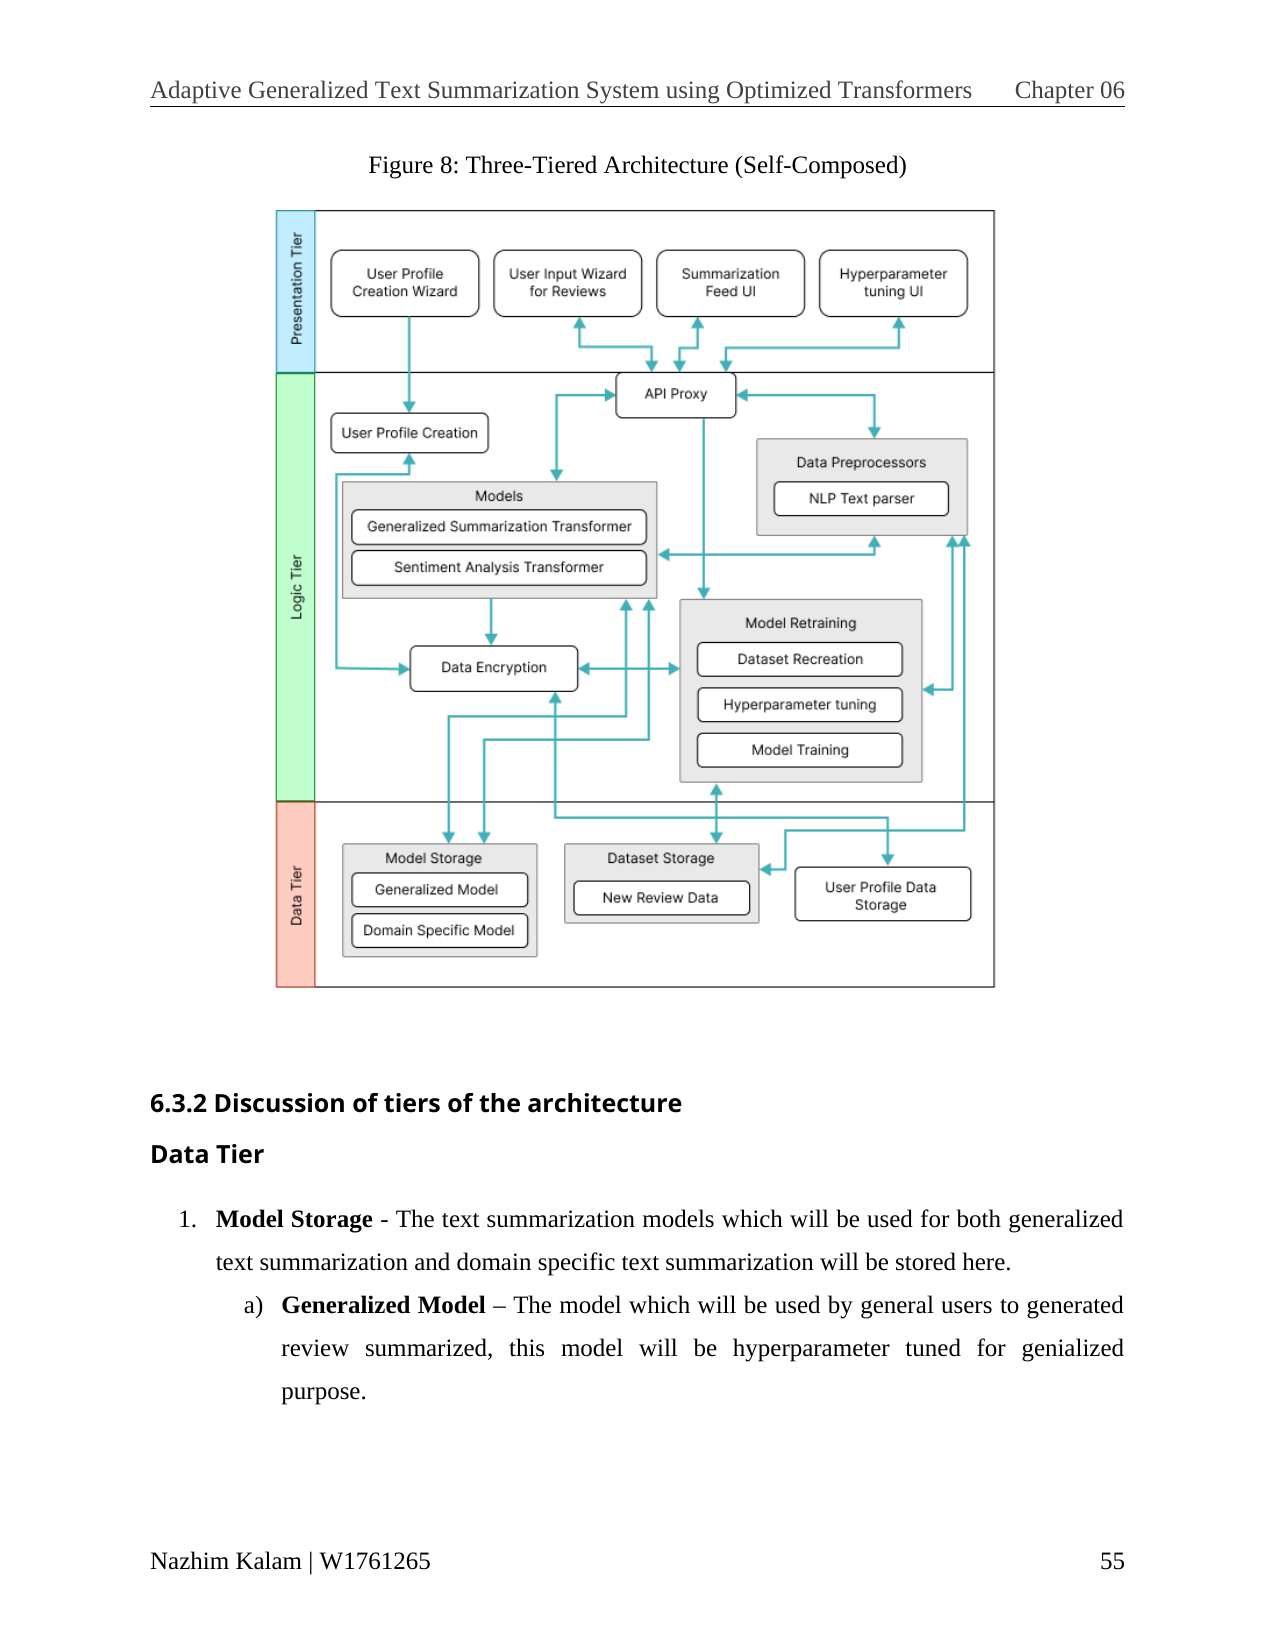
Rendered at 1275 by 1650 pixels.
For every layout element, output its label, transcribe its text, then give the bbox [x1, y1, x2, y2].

picture [263, 195, 1012, 1004]
list Generalized Model – The model which will be used by general users to generated review summarized, this model will be hyperparameter tuned for genialized purpose. [244, 1290, 1125, 1405]
list Model Storage - The text summarization models which will be used for both generalized text summarization and domain specific text summarization will be stored here. [178, 1204, 1125, 1276]
text Data Tier [150, 1136, 1125, 1170]
subtitle 6.3.2 Discussion of tiers of the architecture [150, 1085, 1125, 1119]
